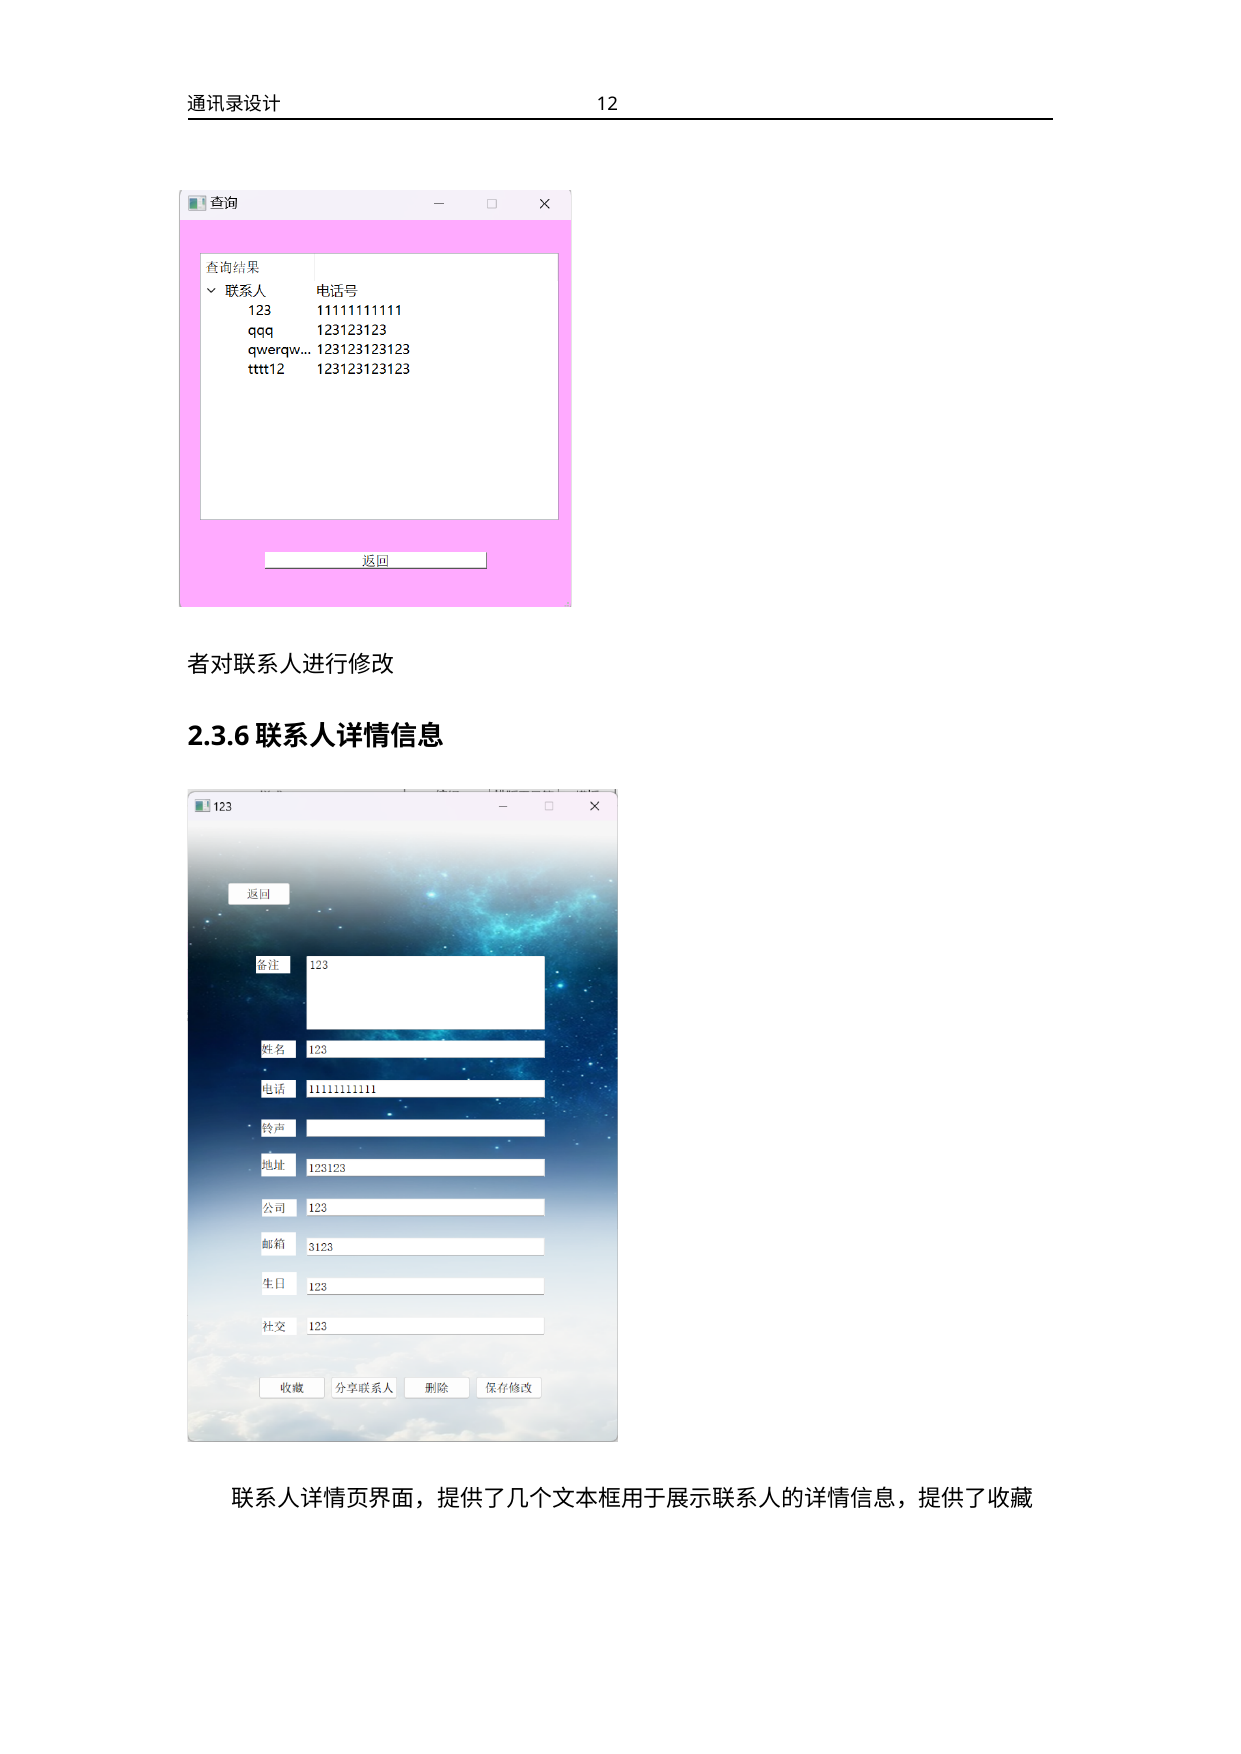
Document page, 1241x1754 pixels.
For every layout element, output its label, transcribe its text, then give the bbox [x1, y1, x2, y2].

picture [187, 789, 618, 1442]
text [187, 1464, 1053, 1529]
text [187, 162, 1053, 695]
picture [178, 190, 572, 607]
text 2.3.6联系人详情信息 [187, 701, 1053, 766]
